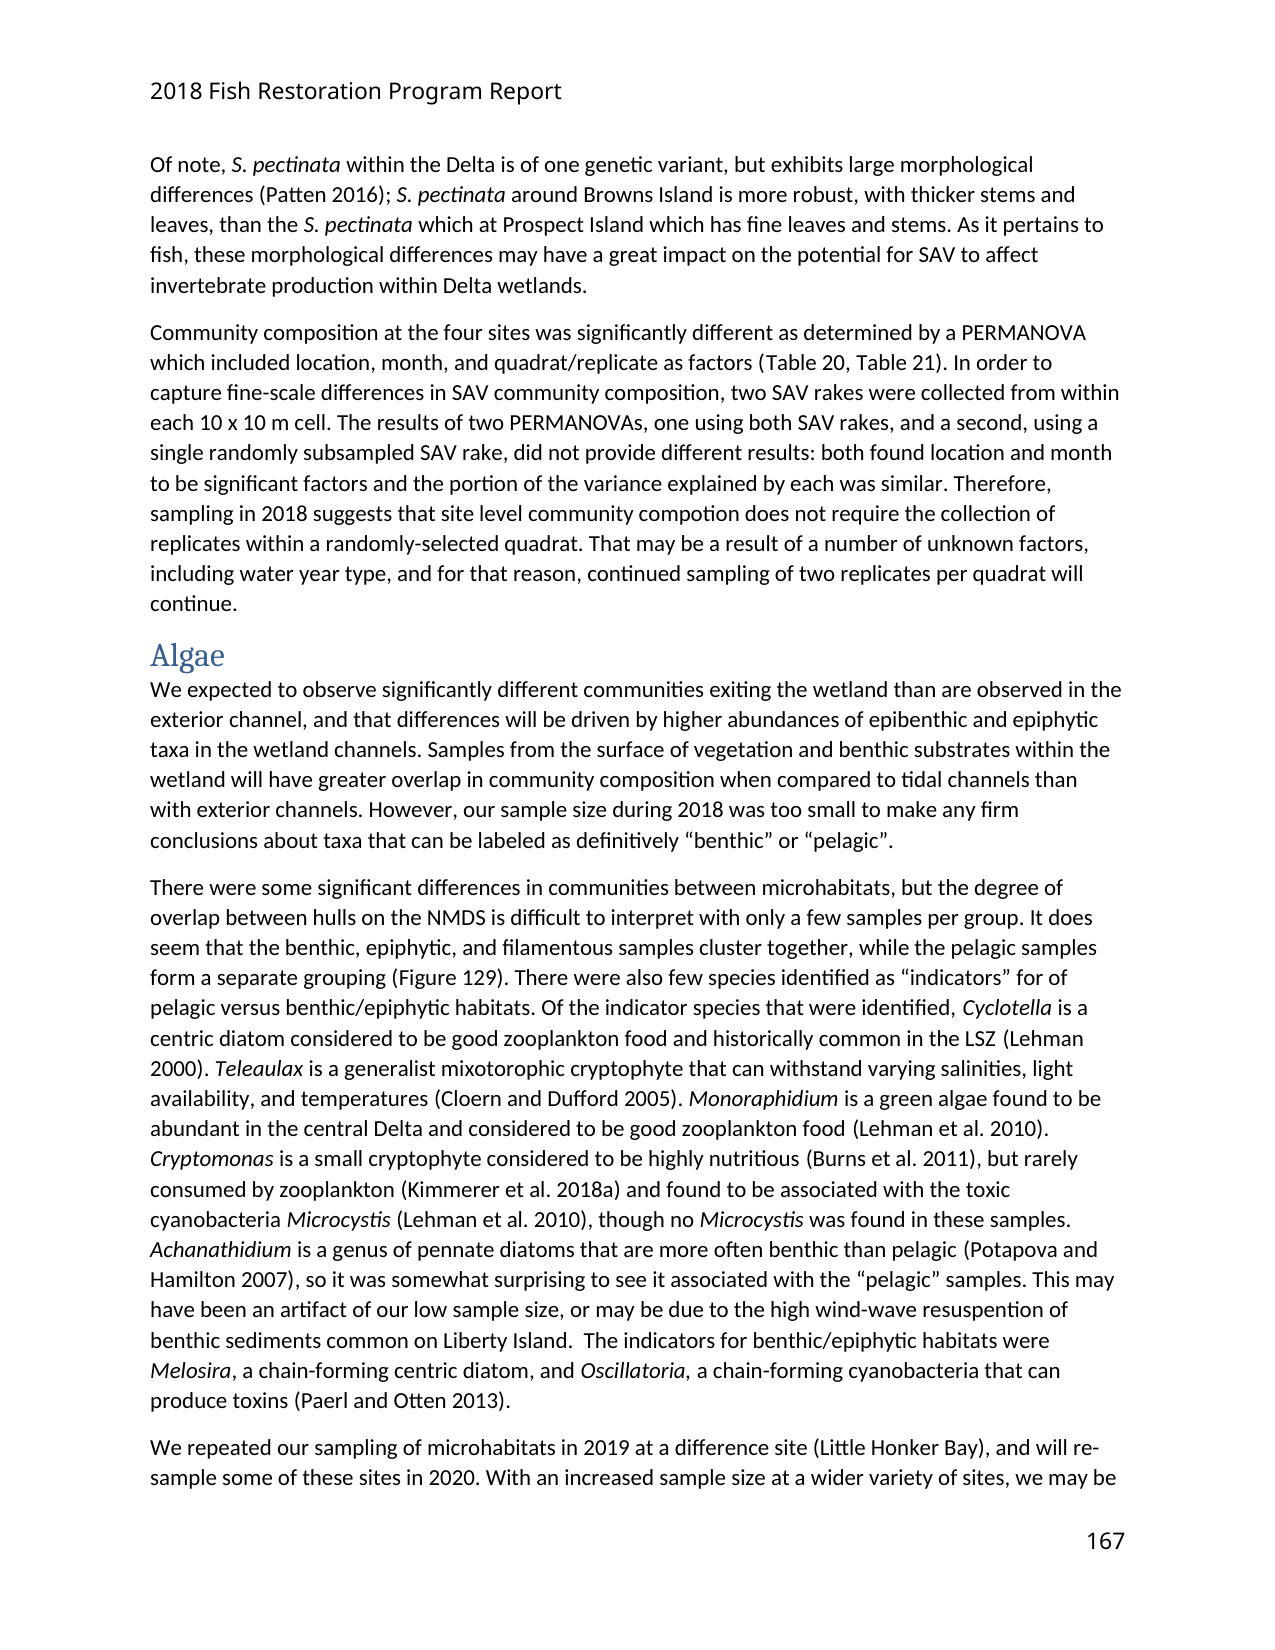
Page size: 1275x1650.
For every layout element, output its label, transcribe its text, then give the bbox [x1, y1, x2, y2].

subtitle Algae [150, 636, 1125, 675]
text There were some significant differences in communities between microhabitats, but the degree of overlap between hulls on the NMDS is difficult to interpret with only a few samples per group. It does seem that the benthic, epiphytic, and filamentous samples cluster together, while the pelagic samples form a separate grouping (Figure 25). There were also few species identified as “indicators” for of pelagic versus benthic/epiphytic habitats. Of the indicator species that were identified, Cyclotella is a centric diatom considered to be good zooplankton food and historically common in the LSZ (Lehman 2000). Teleaulax is a generalist mixotorophic cryptophyte that can withstand varying salinities, light availability, and temperatures (Cloern and Dufford 2005). Monoraphidium is a green algae found to be abundant in the central Delta and considered to be good zooplankton food (Lehman et al. 2010). Cryptomonas is a small cryptophyte considered to be highly nutritious (Burns et al. 2011), but rarely consumed by zooplankton (Kimmerer et al. 2018a) and found to be associated with the toxic cyanobacteria Microcystis (Lehman et al. 2010), though no Microcystis was found in these samples. Achanathidium is a genus of pennate diatoms that are more often benthic than pelagic (Potapova and Hamilton 2007), so it was somewhat surprising to see it associated with the “pelagic” samples. This may have been an artifact of our low sample size, or may be due to the high wind-wave resuspention of benthic sediments common on Liberty Island. The indicators for benthic/epiphytic habitats were Melosira, a chain-forming centric diatom, and Oscillatoria, a chain-forming cyanobacteria that can produce toxins (Paerl and Otten 2013). [150, 873, 1125, 1414]
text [150, 1433, 1125, 1491]
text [150, 150, 1125, 299]
text We expected to observe significantly different communities exiting the wetland than are observed in the exterior channel, and that differences will be driven by higher abundances of epibenthic and epiphytic taxa in the wetland channels. Samples from the surface of vegetation and benthic substrates within the wetland will have greater overlap in community composition when compared to tidal channels than with exterior channels. However, our sample size during 2018 was too small to make any firm conclusions about taxa that can be labeled as definitively “benthic” or “pelagic”. [150, 675, 1125, 854]
